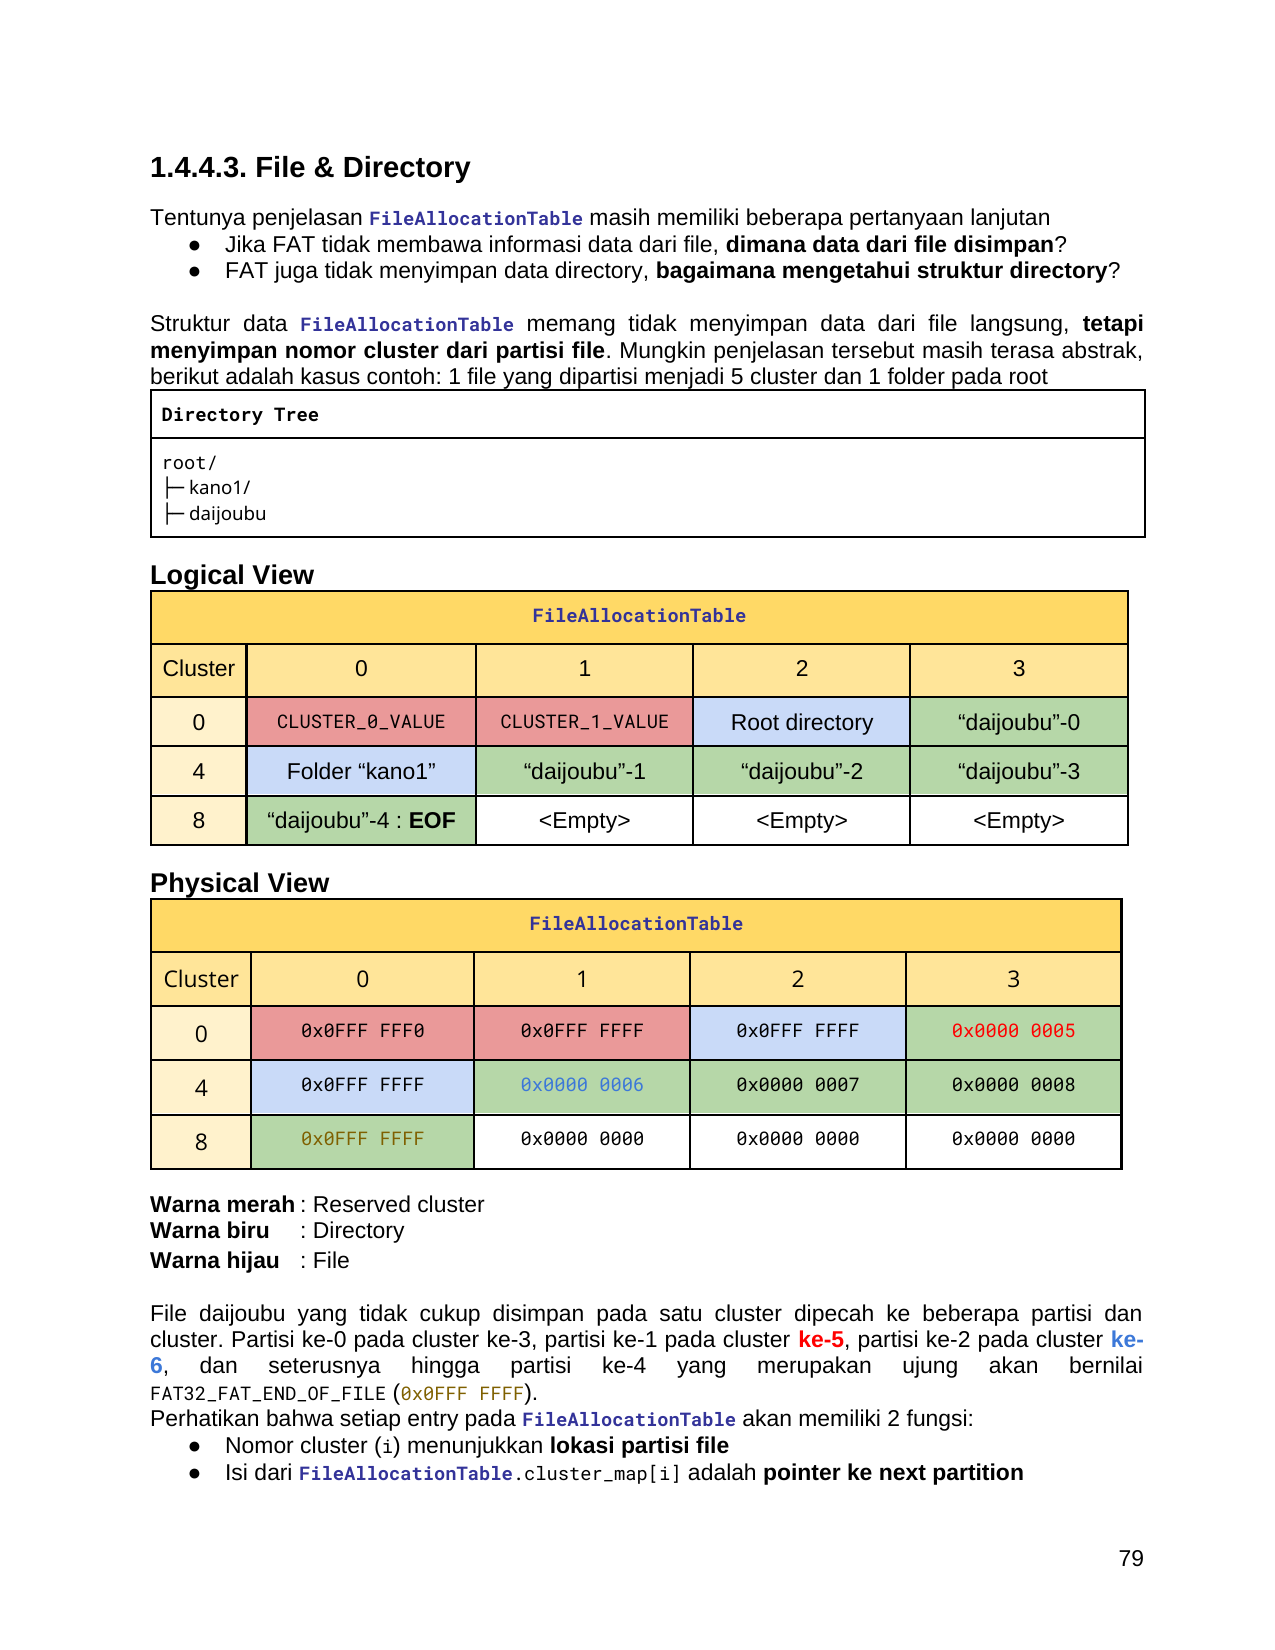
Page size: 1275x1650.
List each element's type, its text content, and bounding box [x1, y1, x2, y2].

list Jika FAT tidak membawa informasi data dari file, dimana data dari file disimpan? [187, 231, 1144, 257]
table_cell 4 [152, 1061, 250, 1113]
table_cell 1 [477, 645, 692, 696]
table_header FileAllocationTable [152, 592, 1127, 643]
list Isi dari FileAllocationTable.cluster_map[i] adalah pointer ke next partition [187, 1458, 1144, 1485]
table_cell Folder “kano1” [248, 747, 475, 794]
table_cell Cluster [152, 953, 250, 1005]
table_header FileAllocationTable [152, 900, 1120, 951]
table_cell “daijoubu”-0 [911, 698, 1127, 745]
table_cell 0x0FFF FFFF [691, 1007, 905, 1059]
table_cell <Empty> [911, 797, 1127, 844]
table_cell Root directory [694, 698, 909, 745]
text Physical View [150, 867, 1144, 898]
table_cell 0x0FFF FFF0 [252, 1007, 473, 1059]
table_cell 0x0FFF FFFF [252, 1061, 473, 1113]
table_cell 1 [475, 953, 689, 1005]
list FAT juga tidak menyimpan data directory, bagaimana mengetahui struktur directory? [187, 257, 1144, 284]
table_cell 4 [152, 747, 245, 794]
table_cell 0 [252, 953, 473, 1005]
table_cell 0x0000 0005 [907, 1007, 1120, 1059]
table_cell 0 [152, 1007, 250, 1059]
table_cell 3 [907, 953, 1120, 1005]
table_cell 0x0FFF FFFF [475, 1007, 689, 1059]
table_header Directory Tree [152, 391, 1144, 437]
table_cell 0x0000 0000 [475, 1116, 689, 1168]
table_cell 0x0000 0006 [475, 1061, 689, 1113]
text Warna merah : Reserved cluster [150, 1191, 1144, 1217]
table_cell “daijoubu”-4 : EOF [248, 797, 475, 844]
table_cell 0x0000 0000 [691, 1116, 905, 1168]
table_cell 2 [694, 645, 909, 696]
table_cell 8 [152, 797, 245, 844]
table_cell 8 [152, 1116, 250, 1168]
text File daijoubu yang tidak cukup disimpan pada satu cluster dipecah ke beberapa partisi dan cluster. Partisi ke-0 pada cluster ke-3, partisi ke-1 pada cluster ke-5, partisi ke-2 pada cluster ke-6, dan seterusnya hingga partisi ke-4 yang merupakan ujung akan bernilai FAT32_FAT_END_OF_FILE (0x0FFF FFFF). [150, 1300, 1144, 1405]
table_cell 0x0FFF FFFF [252, 1116, 473, 1168]
text Logical View [150, 559, 1144, 590]
table_cell 0x0000 0000 [907, 1116, 1120, 1168]
table_cell CLUSTER_1_VALUE [477, 698, 692, 745]
table_cell “daijoubu”-3 [911, 747, 1127, 794]
text Perhatikan bahwa setiap entry pada FileAllocationTable akan memiliki 2 fungsi: [150, 1405, 1144, 1432]
text Tentunya penjelasan FileAllocationTable masih memiliki beberapa pertanyaan lanjutan [150, 204, 1144, 231]
table_cell 0 [248, 645, 475, 696]
table_cell CLUSTER_0_VALUE [248, 698, 475, 745]
text Warna biru : Directory [150, 1217, 1144, 1243]
table_cell root/ ├─ kano1/ ├─ daijoubu [152, 439, 1144, 536]
table_cell 0x0000 0007 [691, 1061, 905, 1113]
table_cell 2 [691, 953, 905, 1005]
text Warna hijau : File [150, 1247, 1144, 1273]
table_cell 0x0000 0008 [907, 1061, 1120, 1113]
table_cell 3 [911, 645, 1127, 696]
list Nomor cluster (i) menunjukkan lokasi partisi file [187, 1432, 1144, 1458]
table_cell Cluster [152, 645, 245, 696]
table_cell “daijoubu”-1 [477, 747, 692, 794]
table_cell <Empty> [694, 797, 909, 844]
table_cell <Empty> [477, 797, 692, 844]
text Struktur data FileAllocationTable memang tidak menyimpan data dari file langsung, tetapi menyimpan nomor cluster dari partisi file. Mungkin penjelasan tersebut masih terasa abstrak, berikut adalah kasus contoh: 1 file yang dipartisi menjadi 5 cluster dan 1 folder pada root [150, 310, 1144, 389]
subtitle 1.4.4.3. File & Directory [150, 150, 1144, 183]
table_cell “daijoubu”-2 [694, 747, 909, 794]
table_cell 0 [152, 698, 245, 745]
